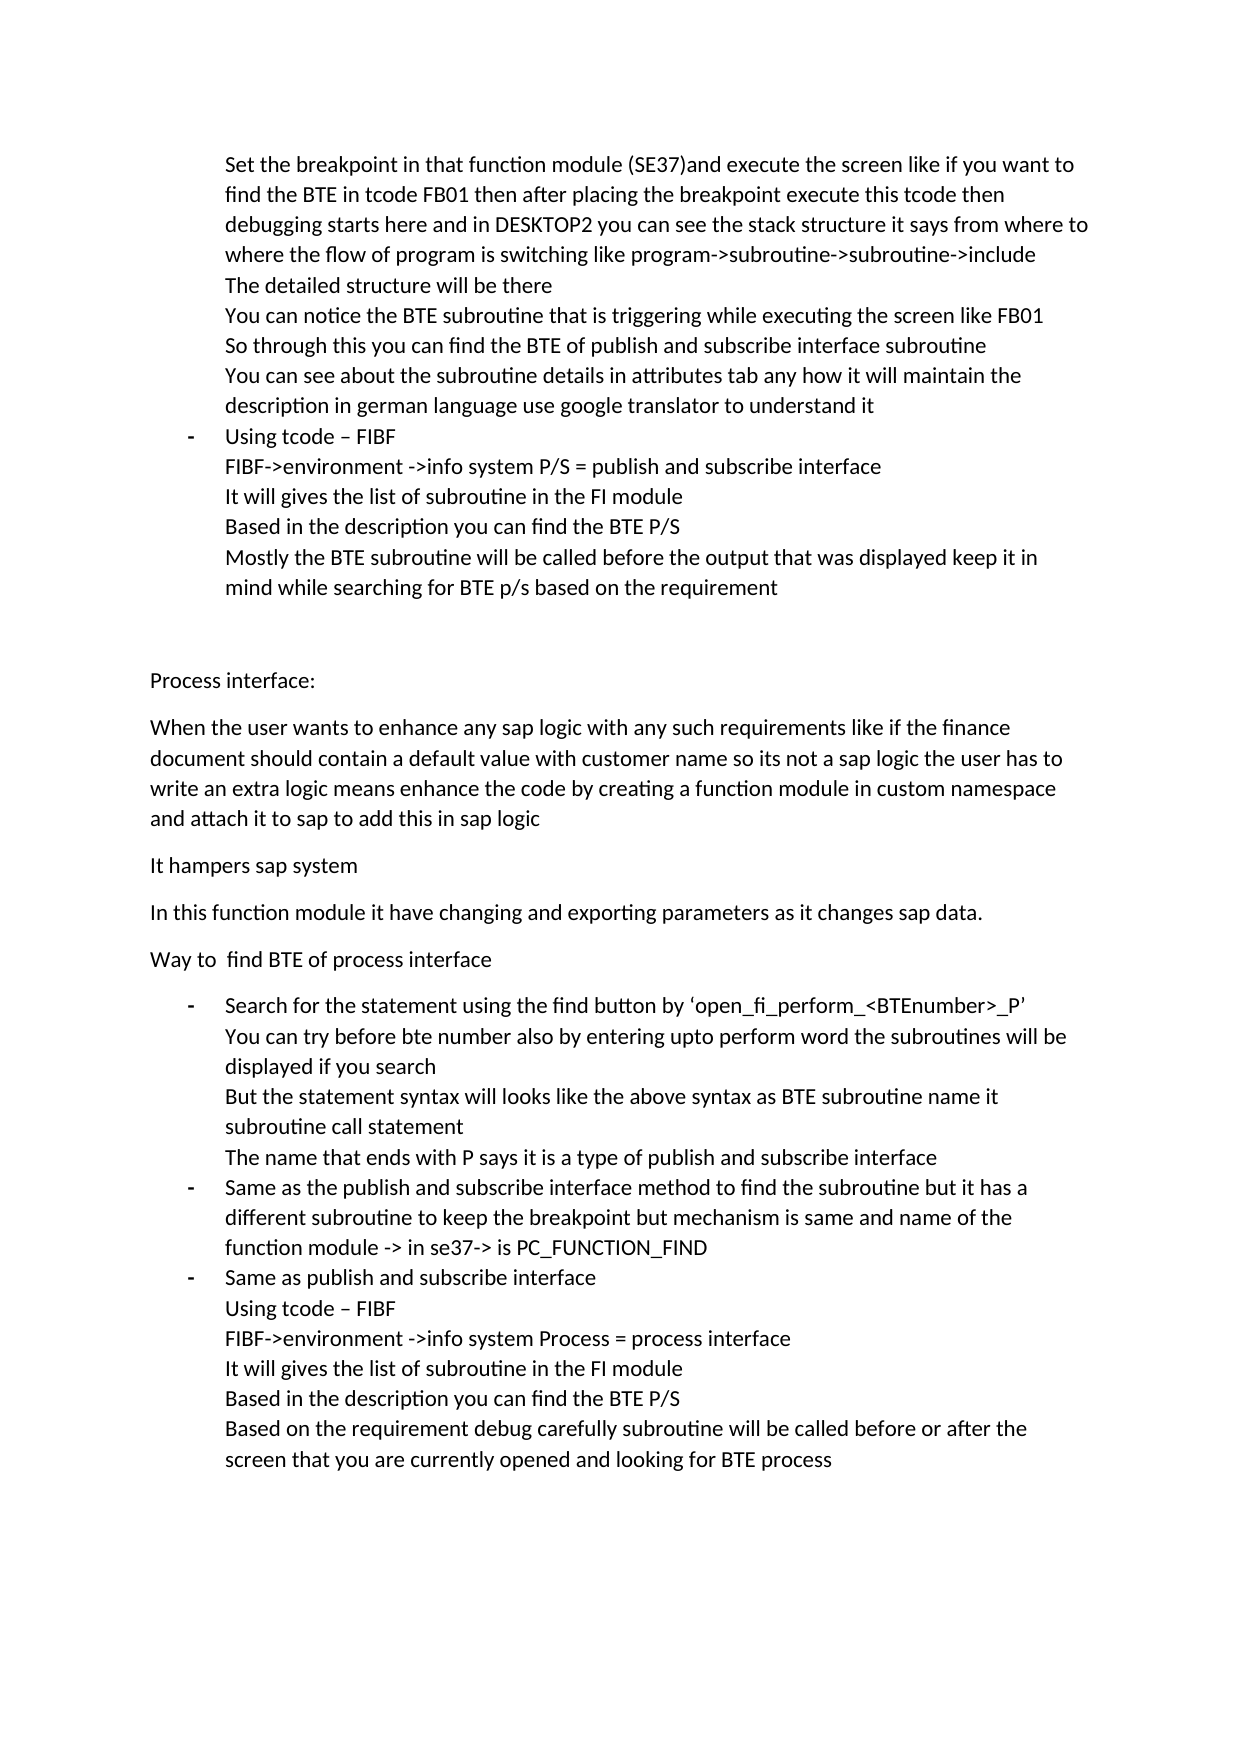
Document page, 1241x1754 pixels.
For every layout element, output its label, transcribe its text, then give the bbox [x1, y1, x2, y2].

list You can try before bte number also by entering upto perform word the subroutines will be displayed if you search [225, 1022, 1090, 1080]
list Same as publish and subscribe interface [187, 1263, 1090, 1292]
list FIBF->environment ->info system Process = process interface [225, 1324, 1090, 1352]
list But the statement syntax will looks like the above syntax as BTE subroutine name it subroutine call statement [225, 1082, 1090, 1141]
list You can see about the subroutine details in attributes tab any how it will maintain the description in german language use google translator to understand it [225, 361, 1090, 420]
list It will gives the list of subroutine in the FI module [225, 482, 1090, 510]
list You can notice the BTE subroutine that is triggering while executing the screen like FB01 [225, 301, 1090, 329]
text Way to find BTE of process interface [150, 945, 1090, 973]
list Based in the description you can find the BTE P/S [225, 512, 1090, 541]
text Process interface: [150, 667, 1090, 695]
text It hampers sap system [150, 851, 1090, 879]
list Same as the publish and subscribe interface method to find the subroutine but it has a different subroutine to keep the breakpoint but mechanism is same and name of the function module -> in se37-> is PC_FUNCTION_FIND [187, 1173, 1090, 1261]
list Mostly the BTE subroutine will be called before the output that was displayed keep it in mind while searching for BTE p/s based on the requirement [225, 543, 1090, 601]
list Using tcode – FIBF [187, 422, 1090, 450]
list Using tcode – FIBF [225, 1294, 1090, 1322]
text When the user wants to enhance any sap logic with any such requirements like if the finance document should contain a default value with customer name so its not a sap logic the user has to write an extra logic means enhance the code by creating a function module in custom namespace and attach it to sap to add this in sap logic [150, 713, 1090, 832]
list It will gives the list of subroutine in the FI module [225, 1354, 1090, 1382]
list FIBF->environment ->info system P/S = publish and subscribe interface [225, 452, 1090, 480]
list Based in the description you can find the BTE P/S [225, 1384, 1090, 1412]
list Search for the statement using the find button by ‘open_fi_perform_<BTEnumber>_P’ [187, 992, 1090, 1020]
text In this function module it have changing and exporting parameters as it changes sap data. [150, 898, 1090, 926]
list So through this you can find the BTE of publish and subscribe interface subroutine [225, 331, 1090, 359]
list Based on the requirement debug carefully subroutine will be called before or after the screen that you are currently opened and looking for BTE process [225, 1414, 1090, 1473]
list Set the breakpoint in that function module (SE37)and execute the screen like if you want to find the BTE in tcode FB01 then after placing the breakpoint execute this tcode then debugging starts here and in DESKTOP2 you can see the stack structure it says from where to where the flow of program is switching like program->subroutine->subroutine->include [225, 150, 1090, 269]
list The detailed structure will be there [225, 271, 1090, 299]
list The name that ends with P says it is a type of publish and subscribe interface [225, 1143, 1090, 1171]
